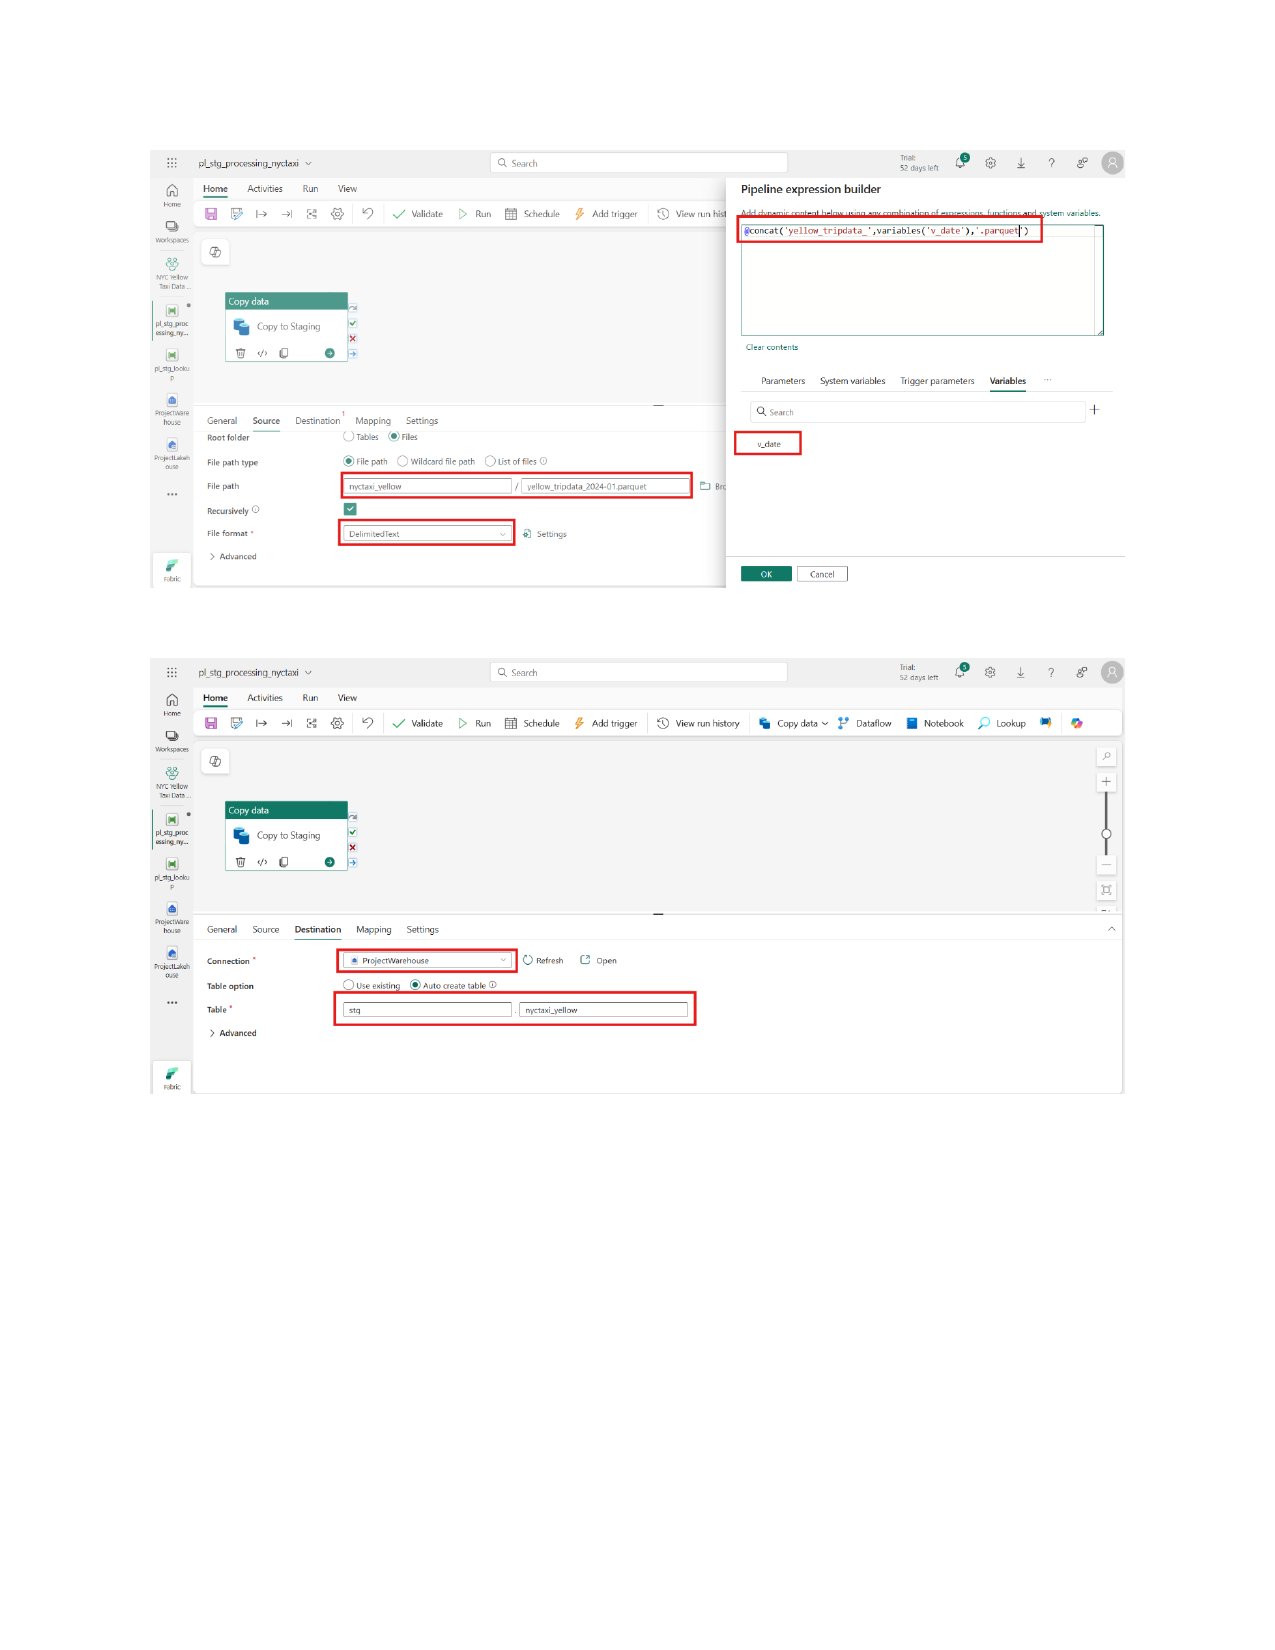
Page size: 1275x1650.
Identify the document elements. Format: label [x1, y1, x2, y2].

picture [150, 658, 1125, 1094]
picture [150, 150, 1125, 588]
